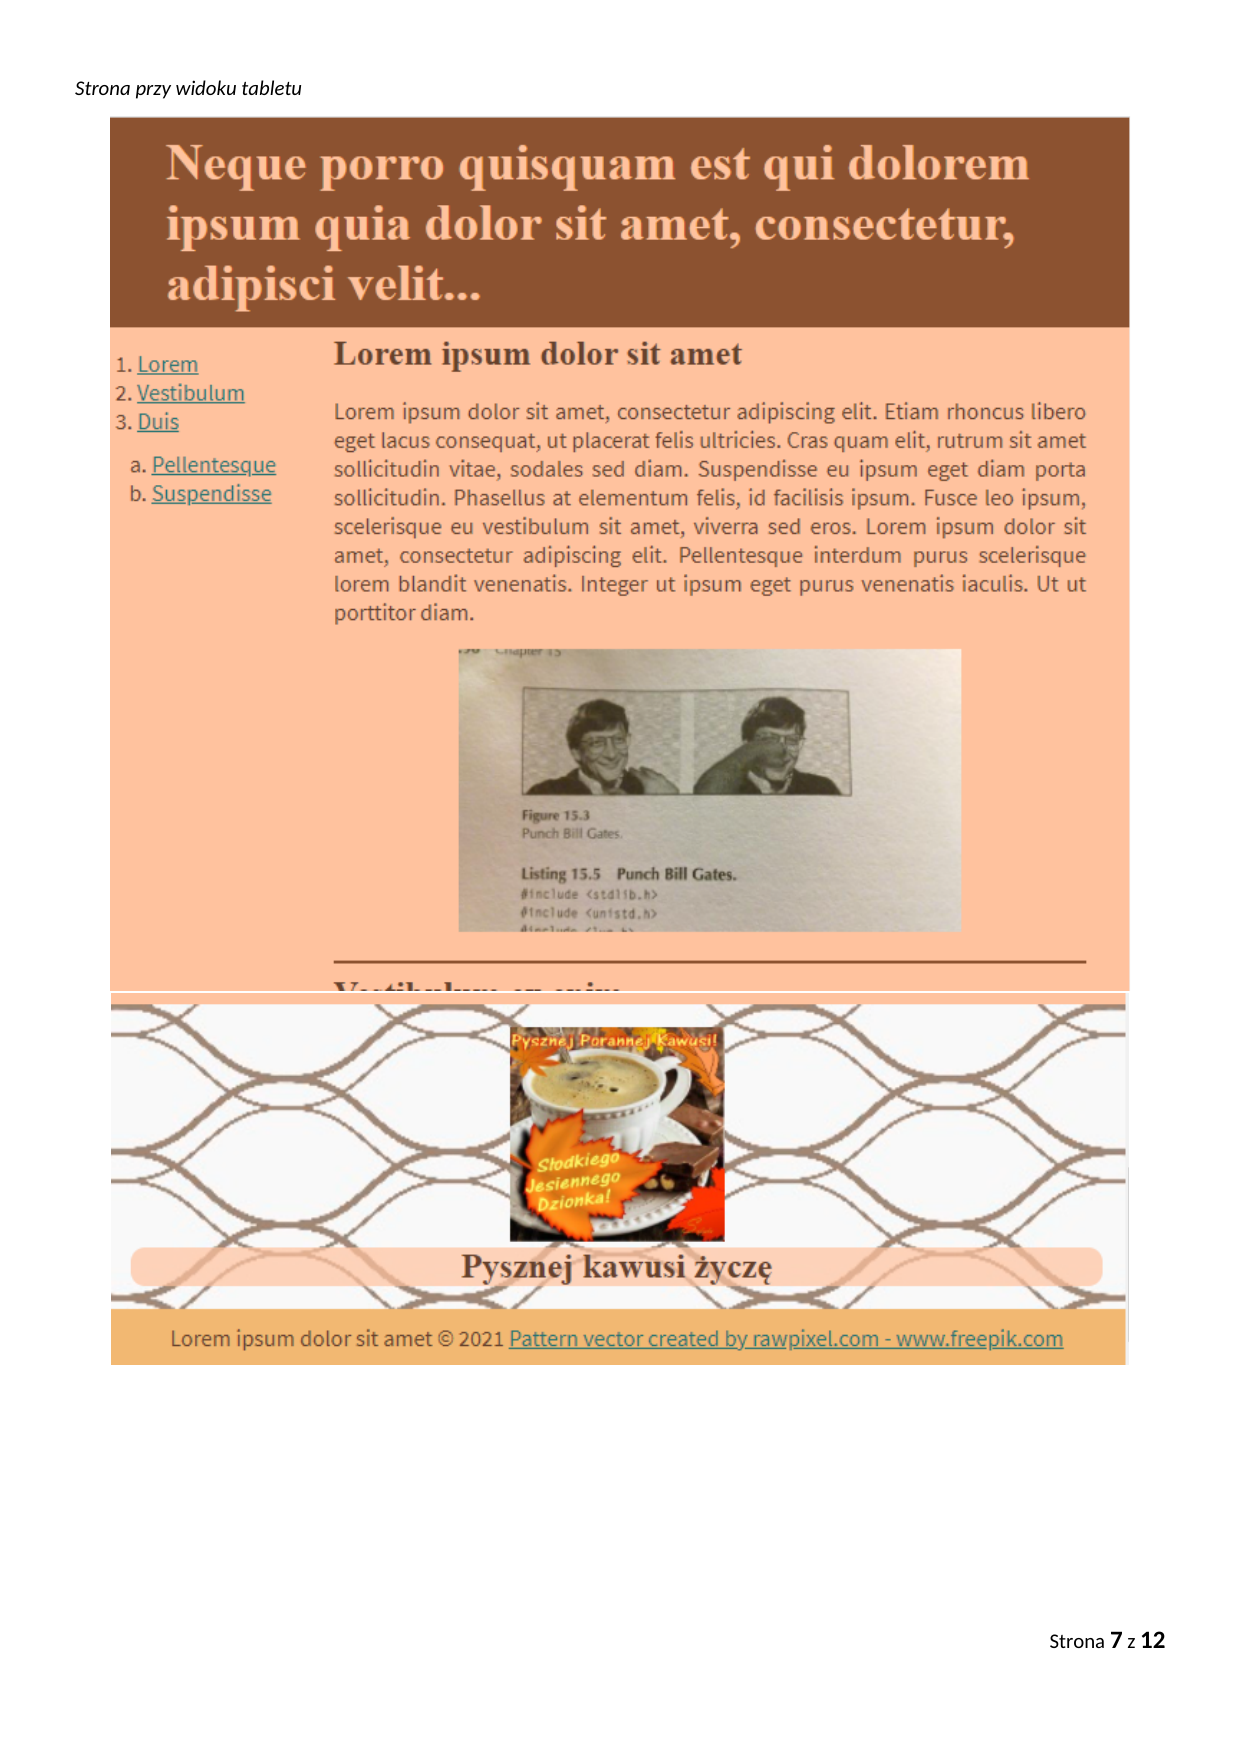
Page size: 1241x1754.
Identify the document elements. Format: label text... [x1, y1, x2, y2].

picture [110, 115, 1131, 991]
picture [111, 993, 1129, 1365]
text Strona przy widoku tabletu [75, 75, 1165, 100]
